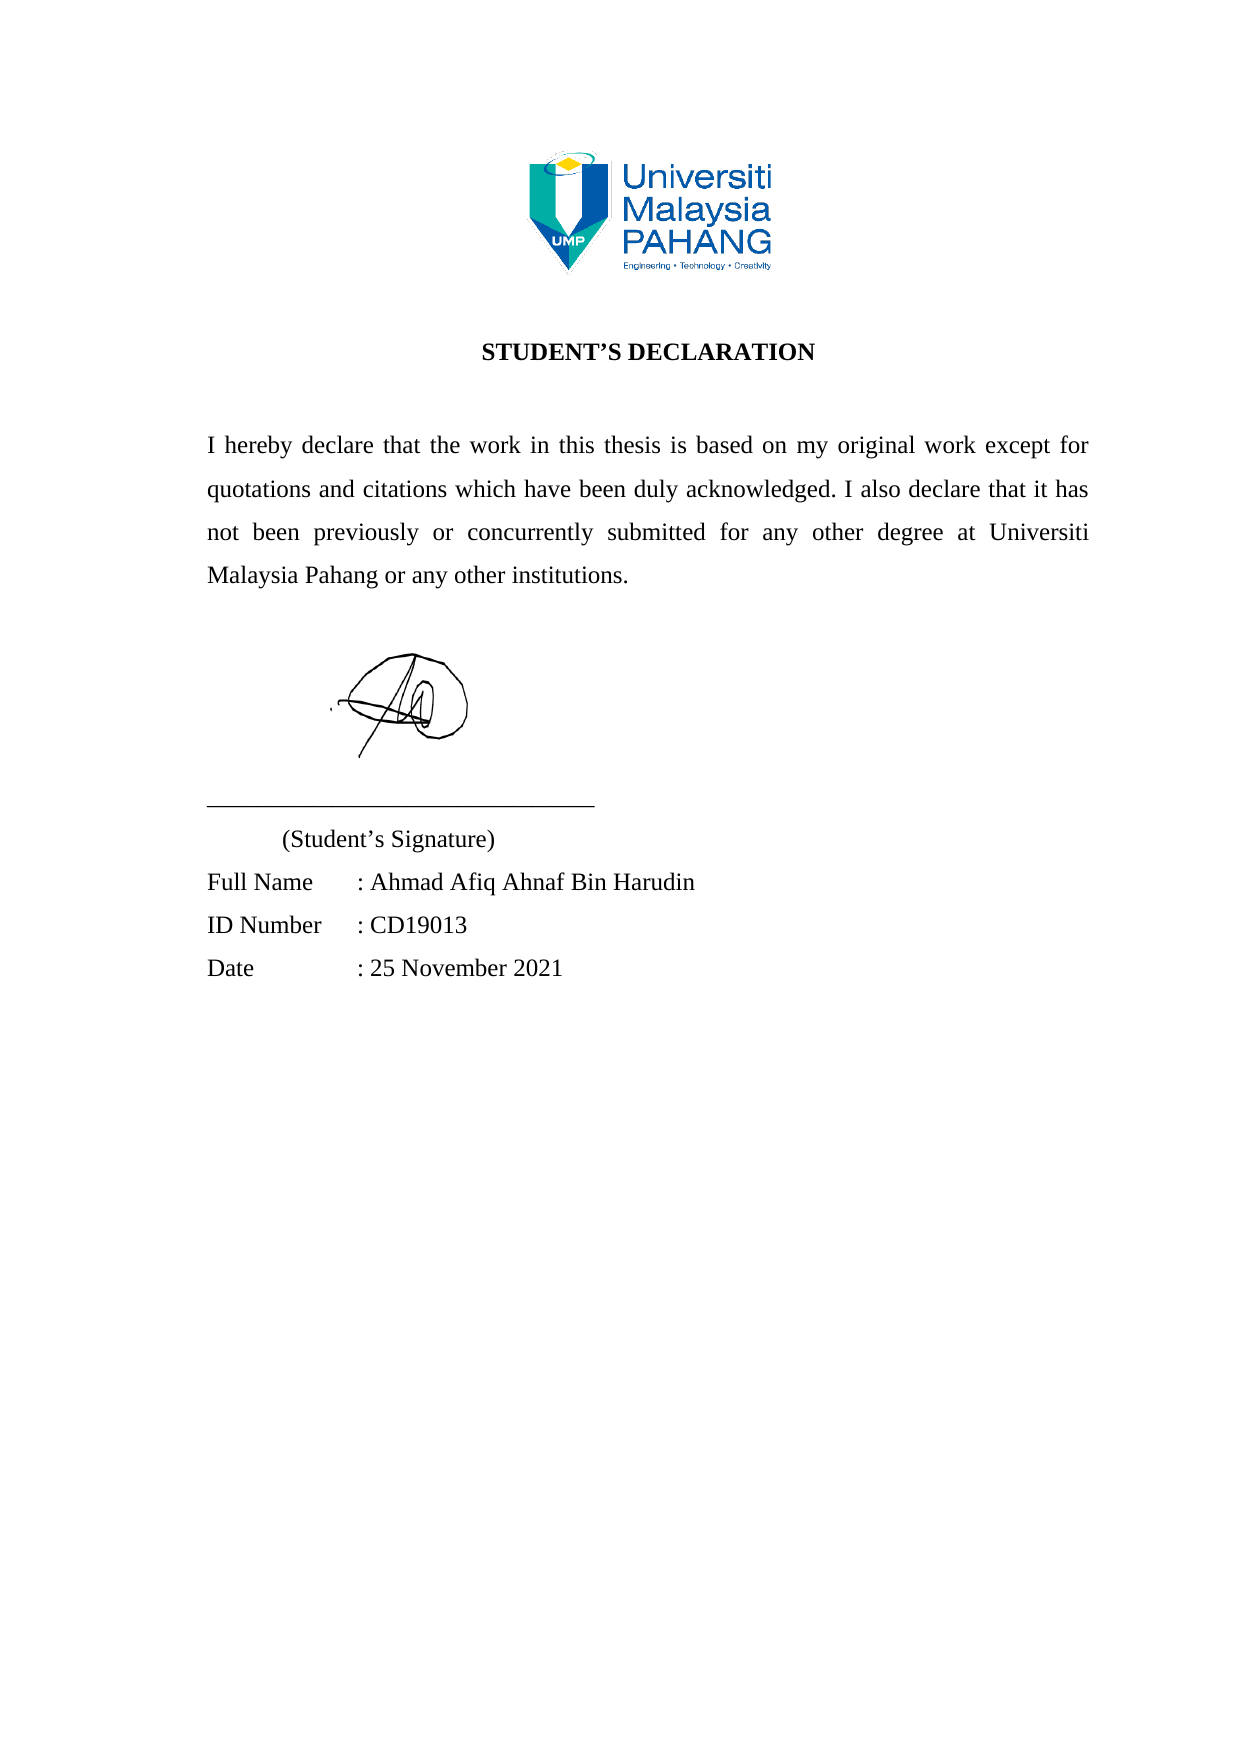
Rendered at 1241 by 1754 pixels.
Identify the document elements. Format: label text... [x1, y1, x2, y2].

picture [526, 150, 771, 275]
picture [275, 646, 520, 767]
text I hereby declare that the work in this thesis is based on my original work except for quotations and citations which have been duly acknowledged. I also declare that it has not been previously or concurrently submitted for any other degree at Universiti Malaysia Pahang or any other institutions. [207, 431, 1090, 589]
text Full Name : Ahmad Afiq Ahnaf Bin Harudin [207, 867, 1090, 896]
text STUDENT’S DECLARATION [207, 337, 1090, 366]
text Date : 25 November 2021 [207, 953, 1090, 982]
text ID Number : CD19013 [207, 910, 1090, 939]
text _______________________________ (Student’s Signature) [207, 781, 1090, 853]
